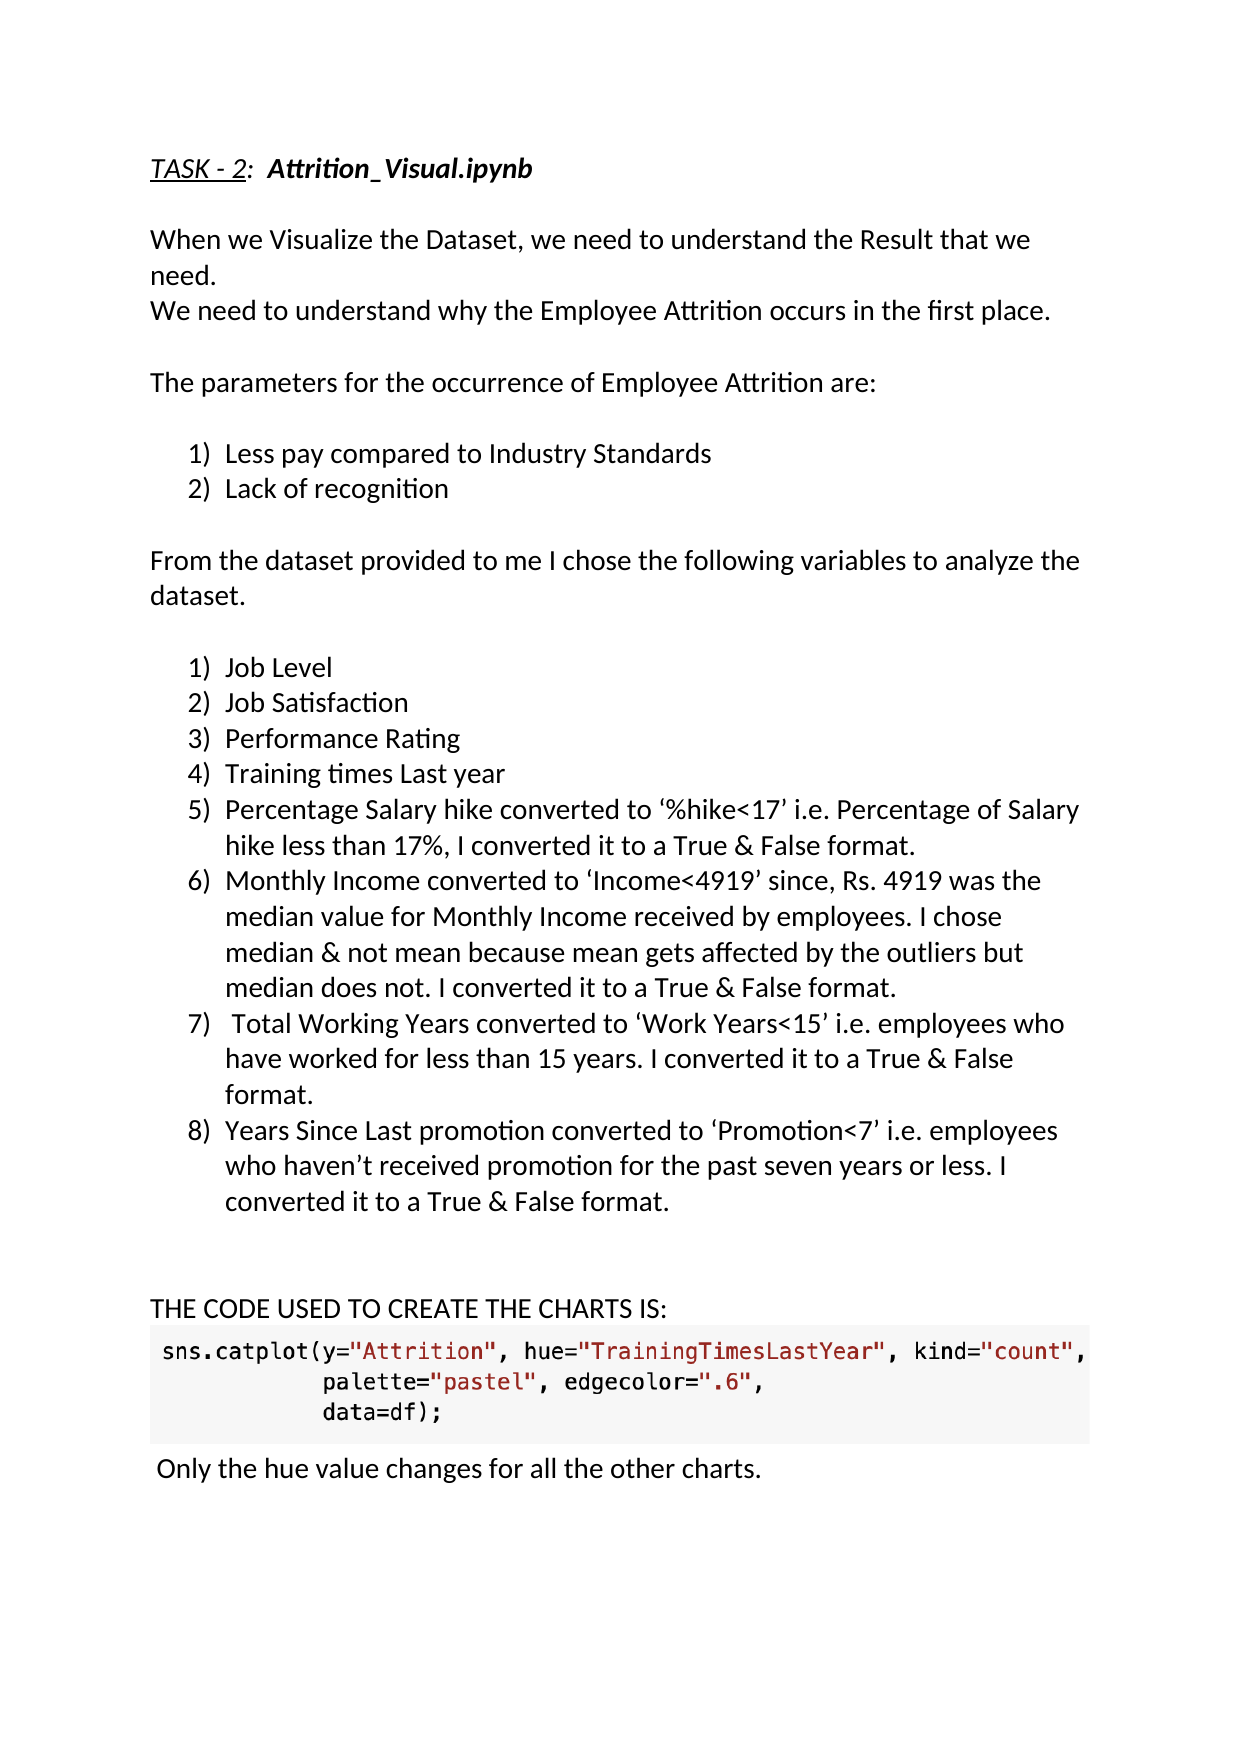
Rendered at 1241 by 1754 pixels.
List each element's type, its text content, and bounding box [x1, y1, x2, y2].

list Percentage Salary hike converted to ‘%hike<17’ i.e. Percentage of Salary hike less than 17%, I converted it to a True & False format. [187, 791, 1090, 862]
picture [150, 1325, 1090, 1450]
list Training times Last year [187, 756, 1090, 791]
list Less pay compared to Industry Standards [187, 435, 1090, 471]
text The parameters for the occurrence of Employee Attrition are: [150, 364, 1090, 399]
text THE CODE USED TO CREATE THE CHARTS IS: [150, 1290, 1090, 1325]
text Only the hue value changes for all the other charts. [150, 1450, 1090, 1485]
list Years Since Last promotion converted to ‘Promotion<7’ i.e. employees who haven’t received promotion for the past seven years or less. I converted it to a True & False format. [187, 1112, 1090, 1219]
list Monthly Income converted to ‘Income<4919’ since, Rs. 4919 was the median value for Monthly Income received by employees. I chose median & not mean because mean gets affected by the outliers but median does not. I converted it to a True & False format. [187, 862, 1090, 1005]
list Job Level [187, 649, 1090, 684]
text When we Visualize the Dataset, we need to understand the Result that we need. [150, 221, 1090, 292]
text We need to understand why the Employee Attrition occurs in the first place. [150, 292, 1090, 328]
list Total Working Years converted to ‘Work Years<15’ i.e. employees who have worked for less than 15 years. I converted it to a True & False format. [187, 1005, 1090, 1112]
list Job Satisfaction [187, 684, 1090, 720]
list Performance Rating [187, 720, 1090, 756]
text TASK - 2: Attrition_Visual.ipynb [150, 150, 1090, 186]
list Lack of recognition [187, 471, 1090, 506]
text From the dataset provided to me I chose the following variables to analyze the dataset. [150, 542, 1090, 613]
